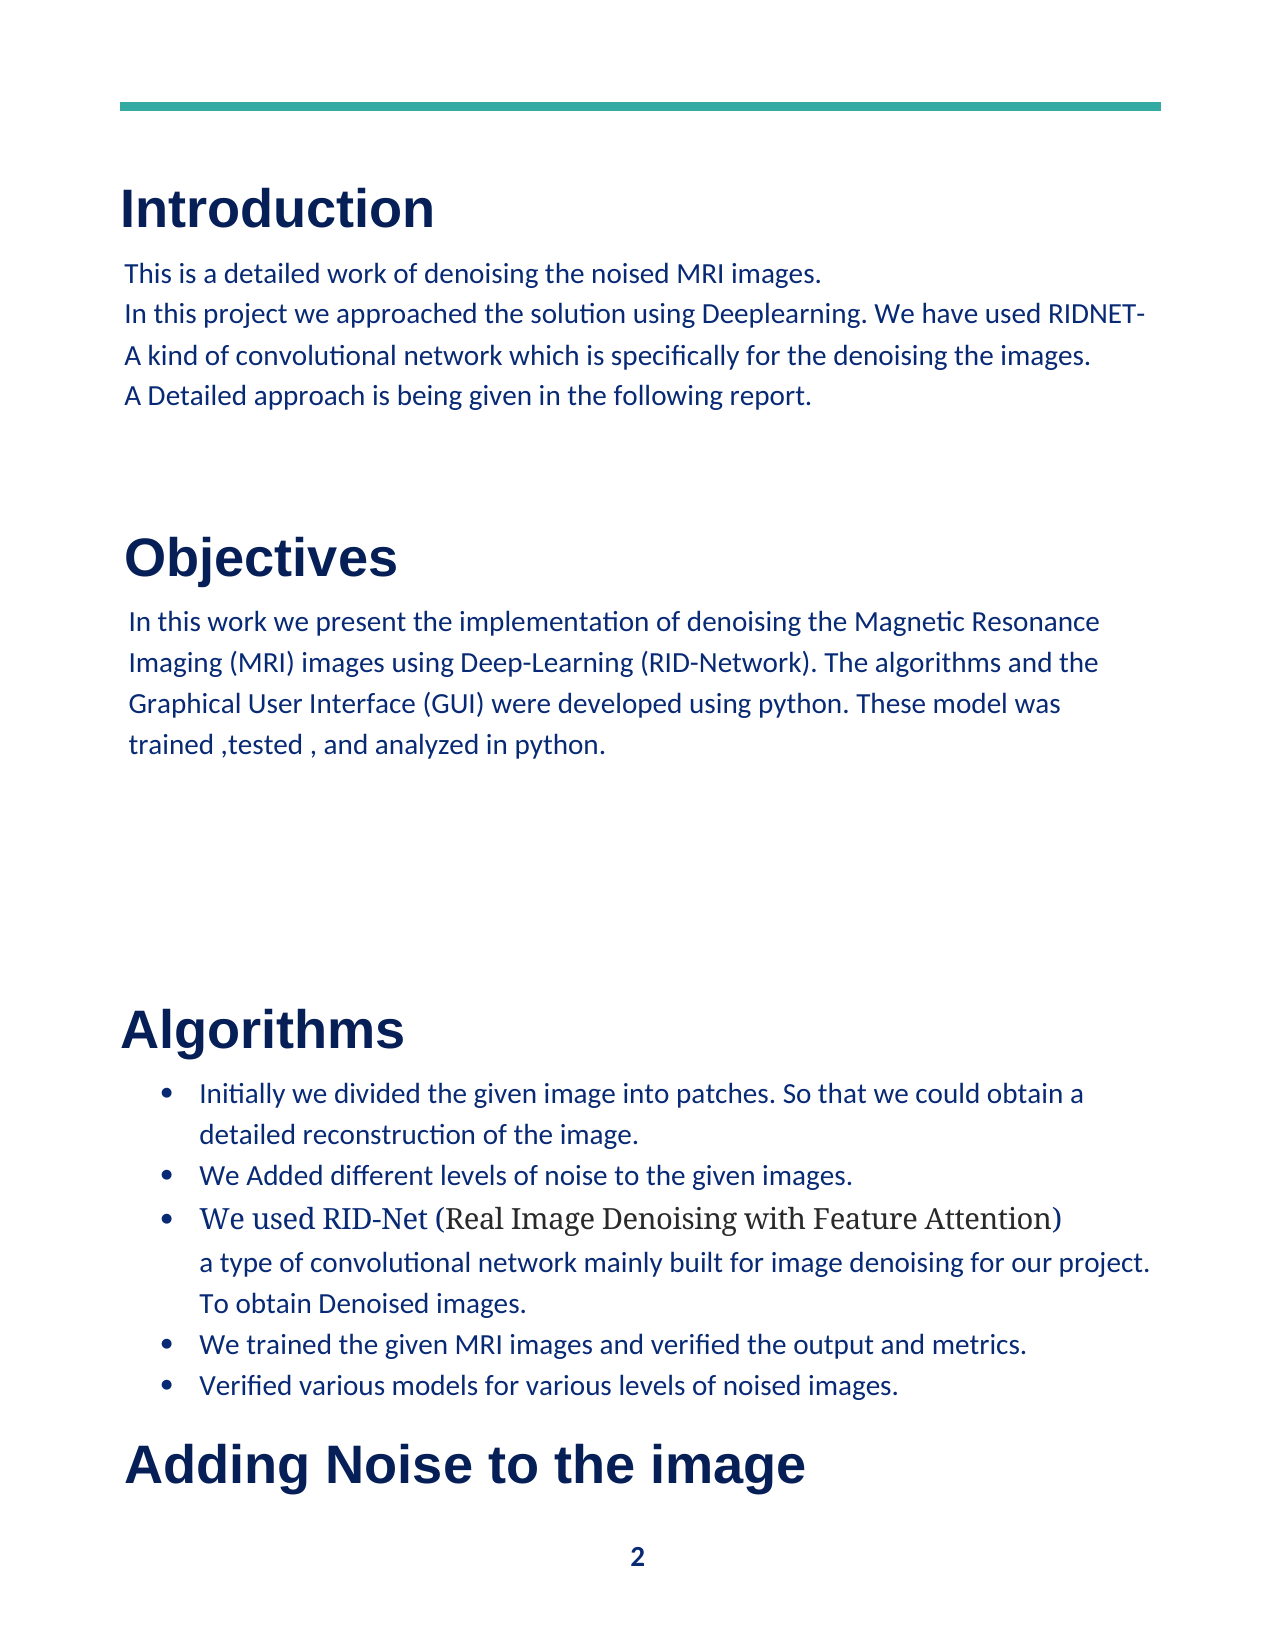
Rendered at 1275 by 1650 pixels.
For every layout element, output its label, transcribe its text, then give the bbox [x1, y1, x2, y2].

subtitle Introduction [120, 177, 1155, 239]
subtitle Algorithms [120, 998, 1155, 1060]
table_header This is a detailed work of denoising the noised MRI images. In this project we approached the solution using Deeplearning. We have used RIDNET- A kind of convolutional network which is specifically for the denoising the images. A Detailed approach is being given in the following report. Objectives [124, 255, 1170, 973]
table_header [124, 1075, 1166, 1510]
